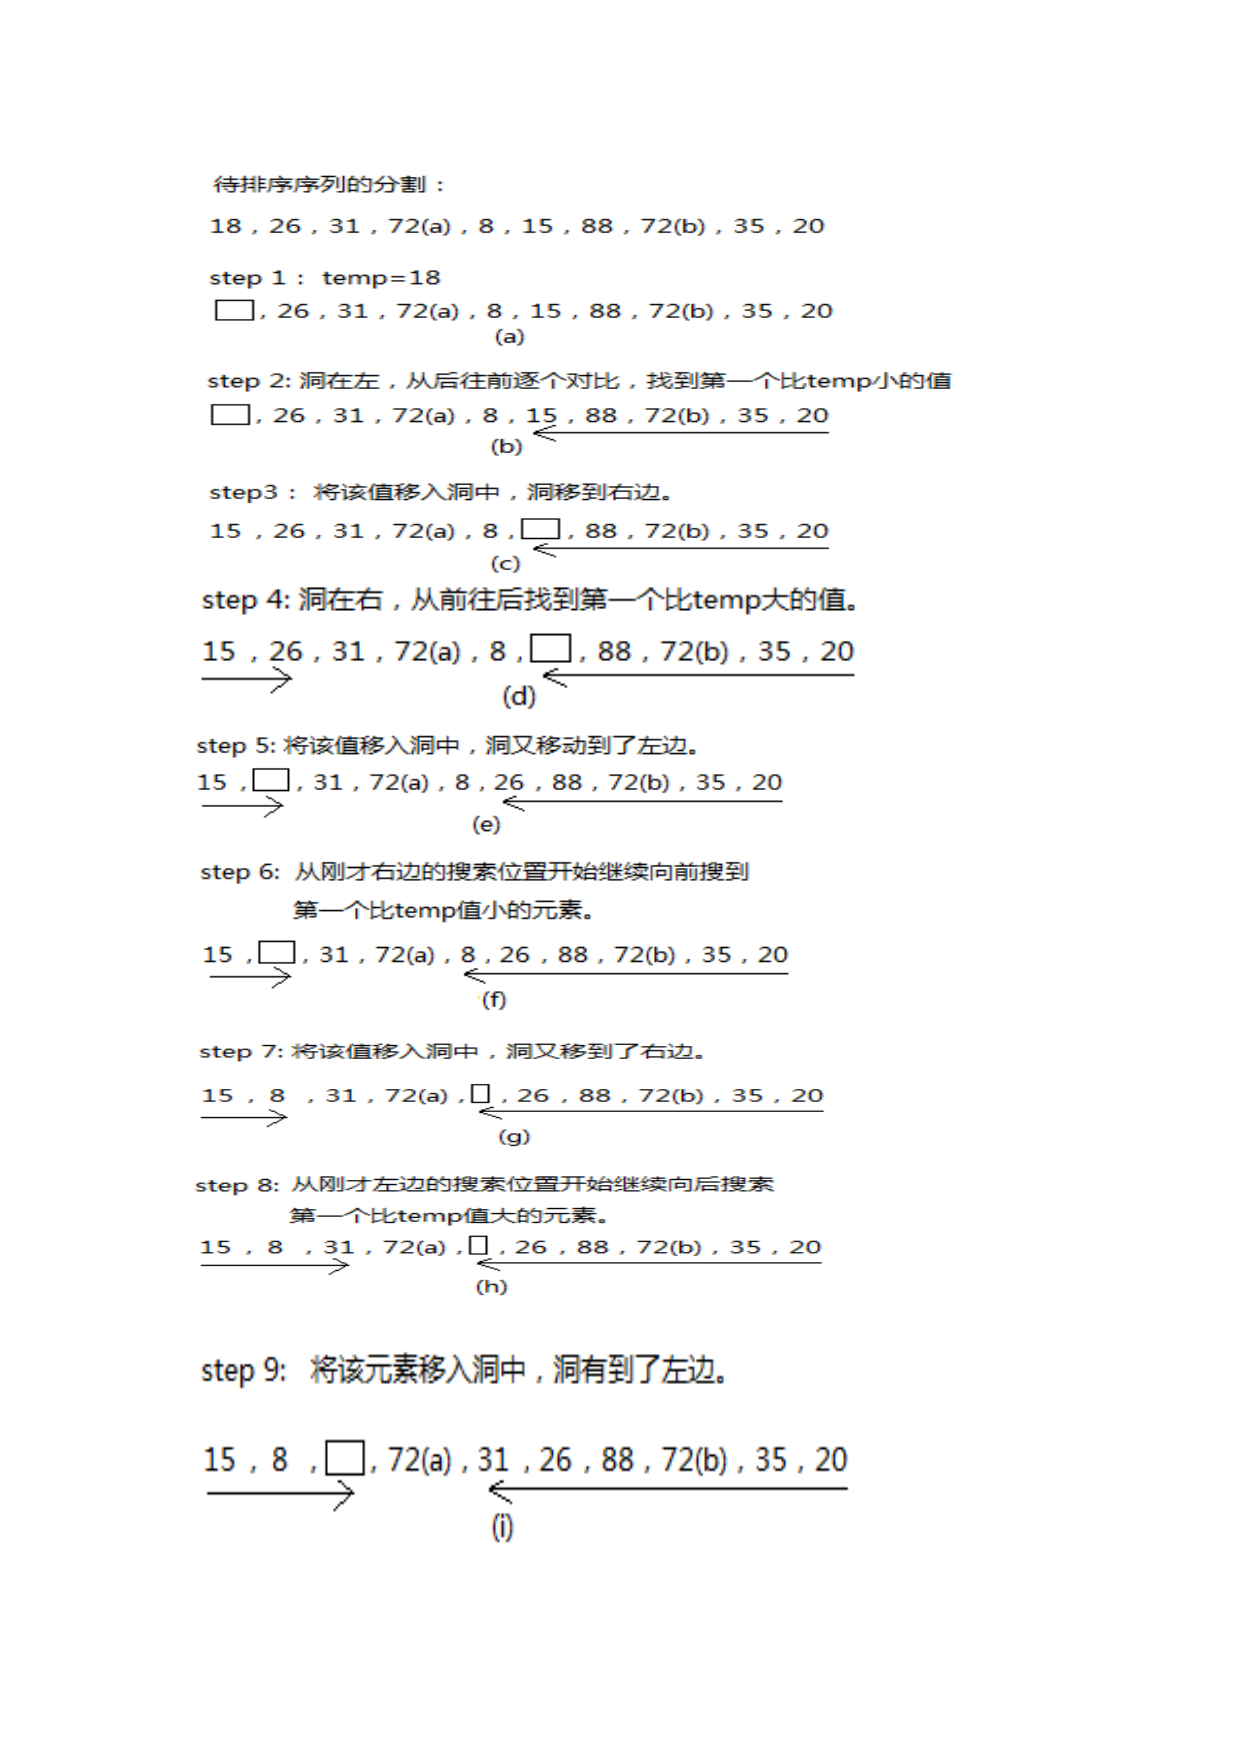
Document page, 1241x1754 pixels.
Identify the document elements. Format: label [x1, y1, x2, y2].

picture [187, 169, 965, 577]
picture [187, 1040, 849, 1299]
picture [187, 730, 818, 1024]
picture [187, 1346, 867, 1545]
picture [187, 584, 868, 715]
